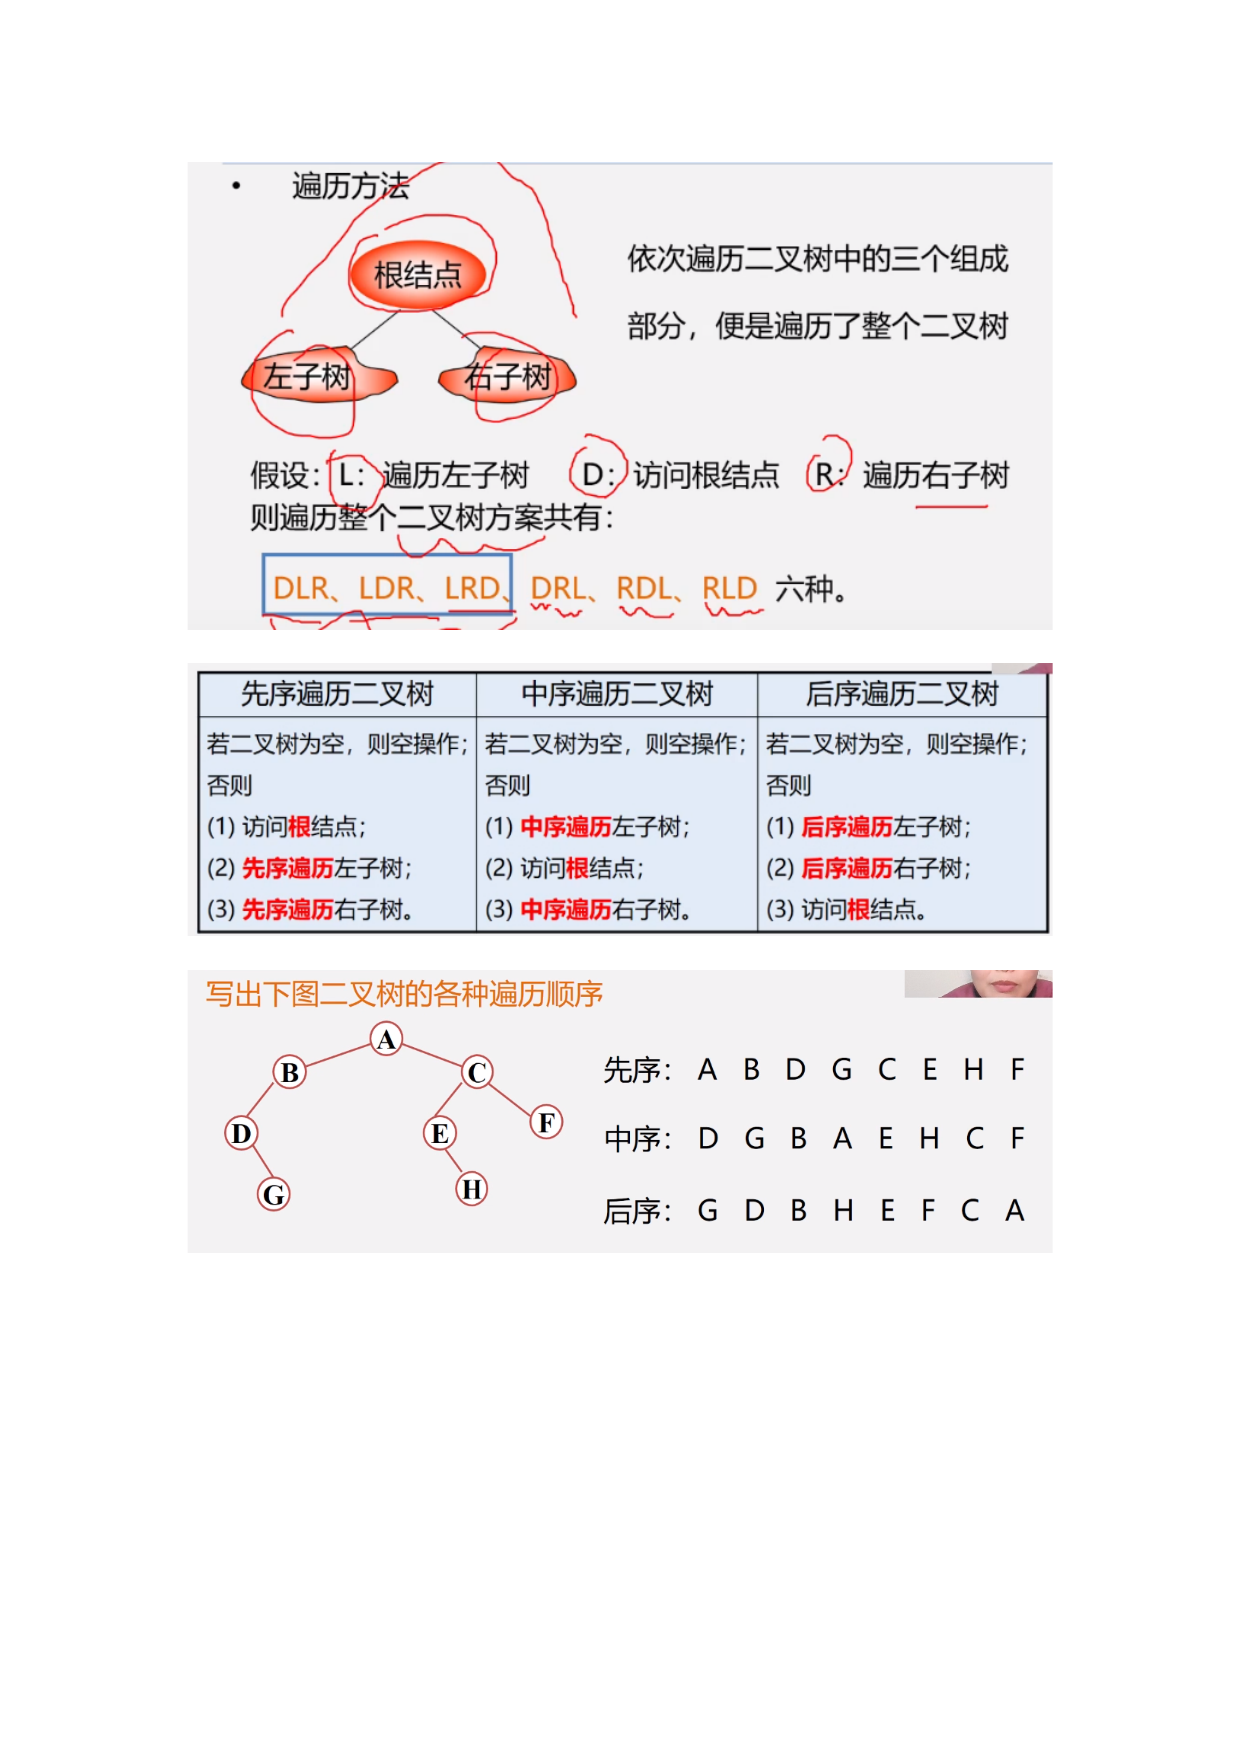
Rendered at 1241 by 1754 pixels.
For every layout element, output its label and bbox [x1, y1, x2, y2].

picture [187, 162, 1053, 630]
picture [187, 970, 1053, 1253]
picture [187, 663, 1053, 936]
